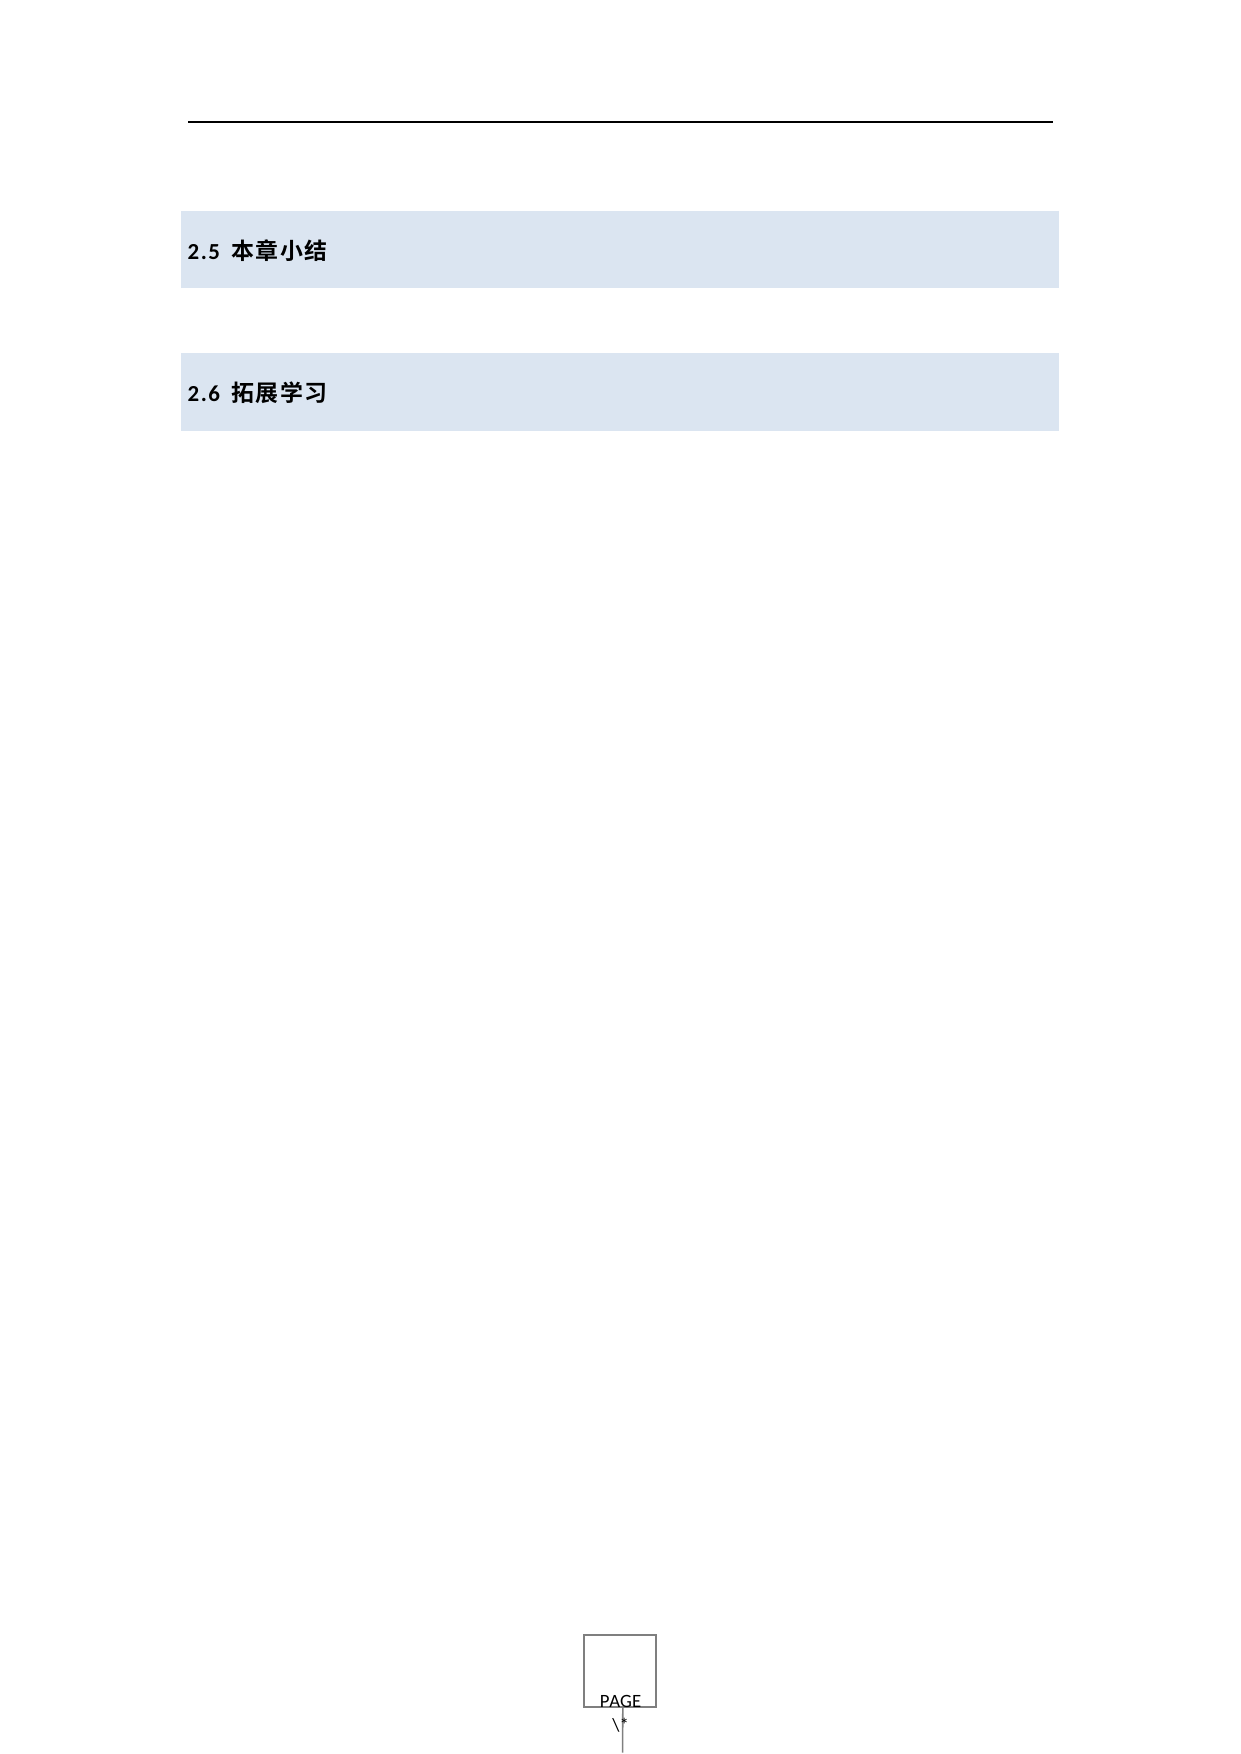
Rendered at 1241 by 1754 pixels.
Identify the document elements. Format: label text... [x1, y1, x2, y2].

subtitle 拓展学习 [188, 360, 1053, 424]
subtitle 本章小结 [188, 217, 1053, 282]
